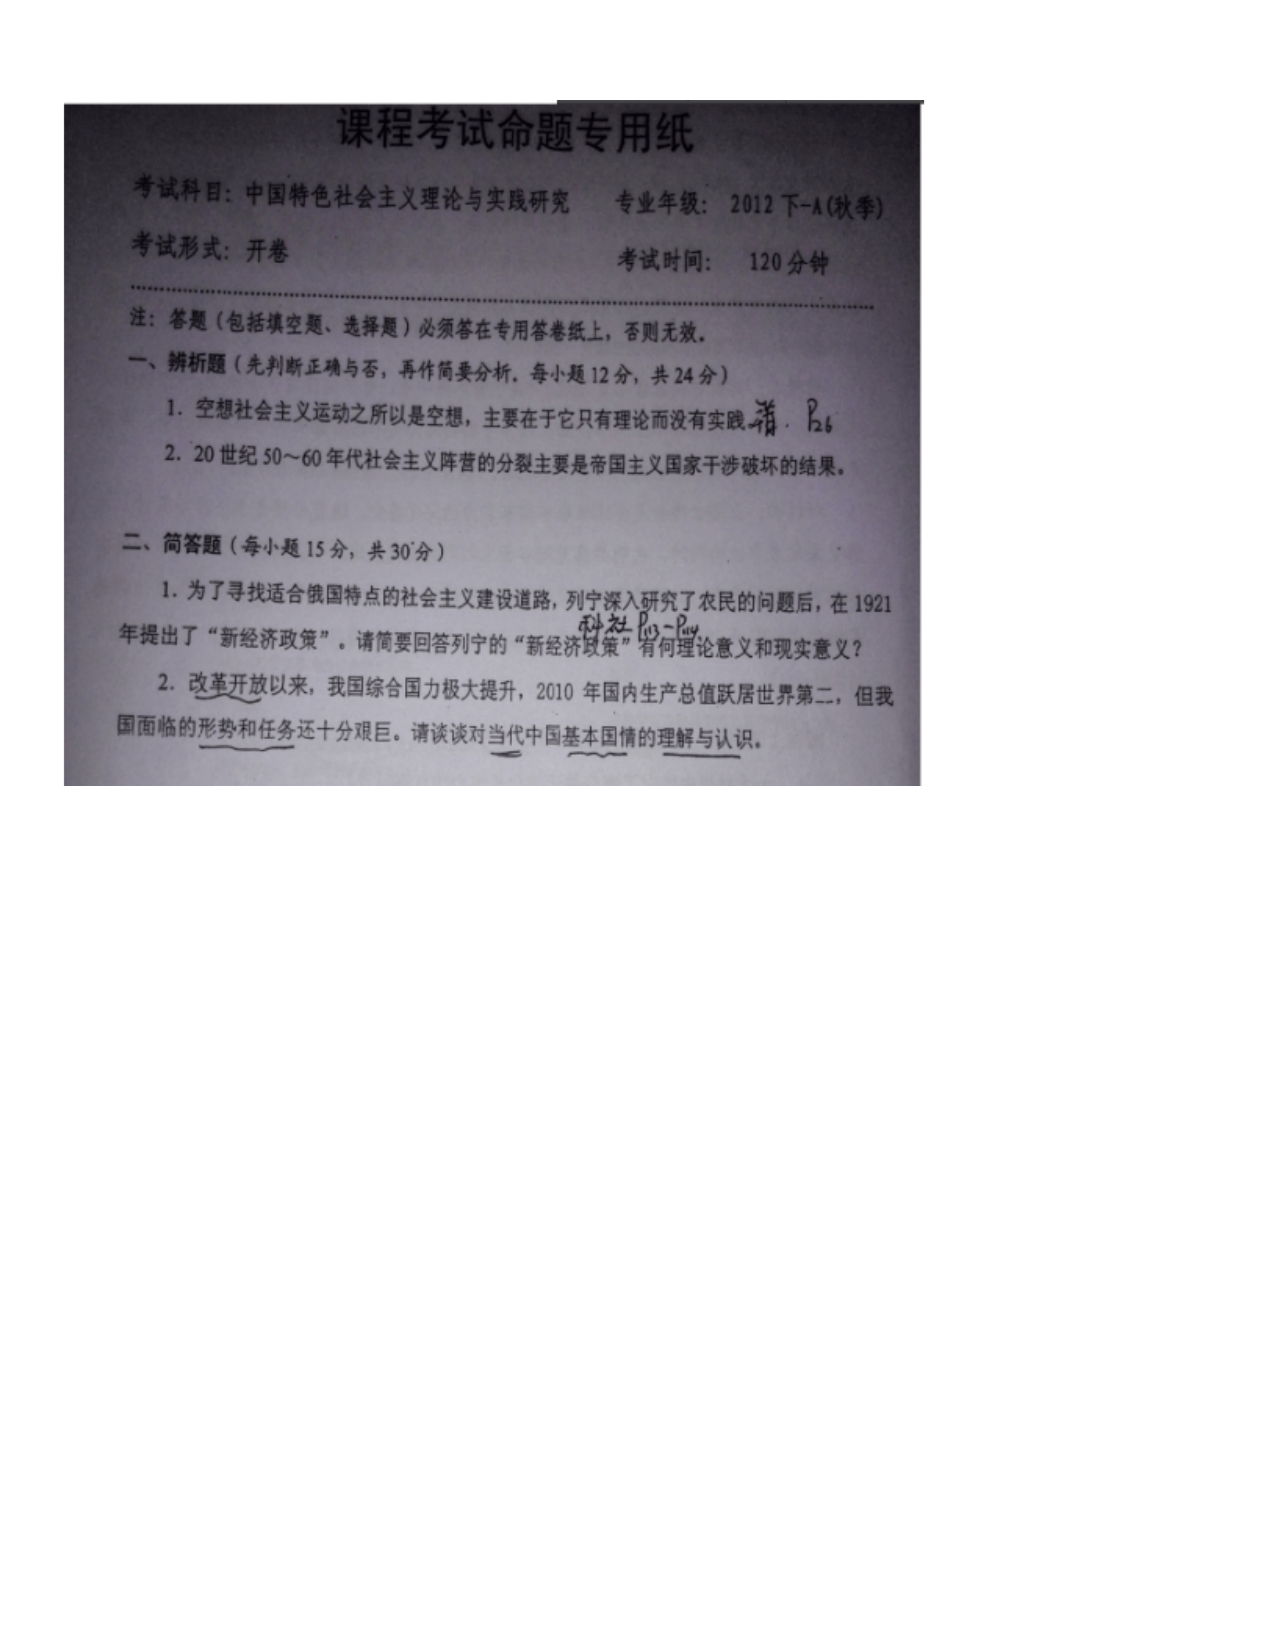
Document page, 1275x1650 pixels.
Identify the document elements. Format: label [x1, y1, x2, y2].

picture [63, 100, 925, 786]
